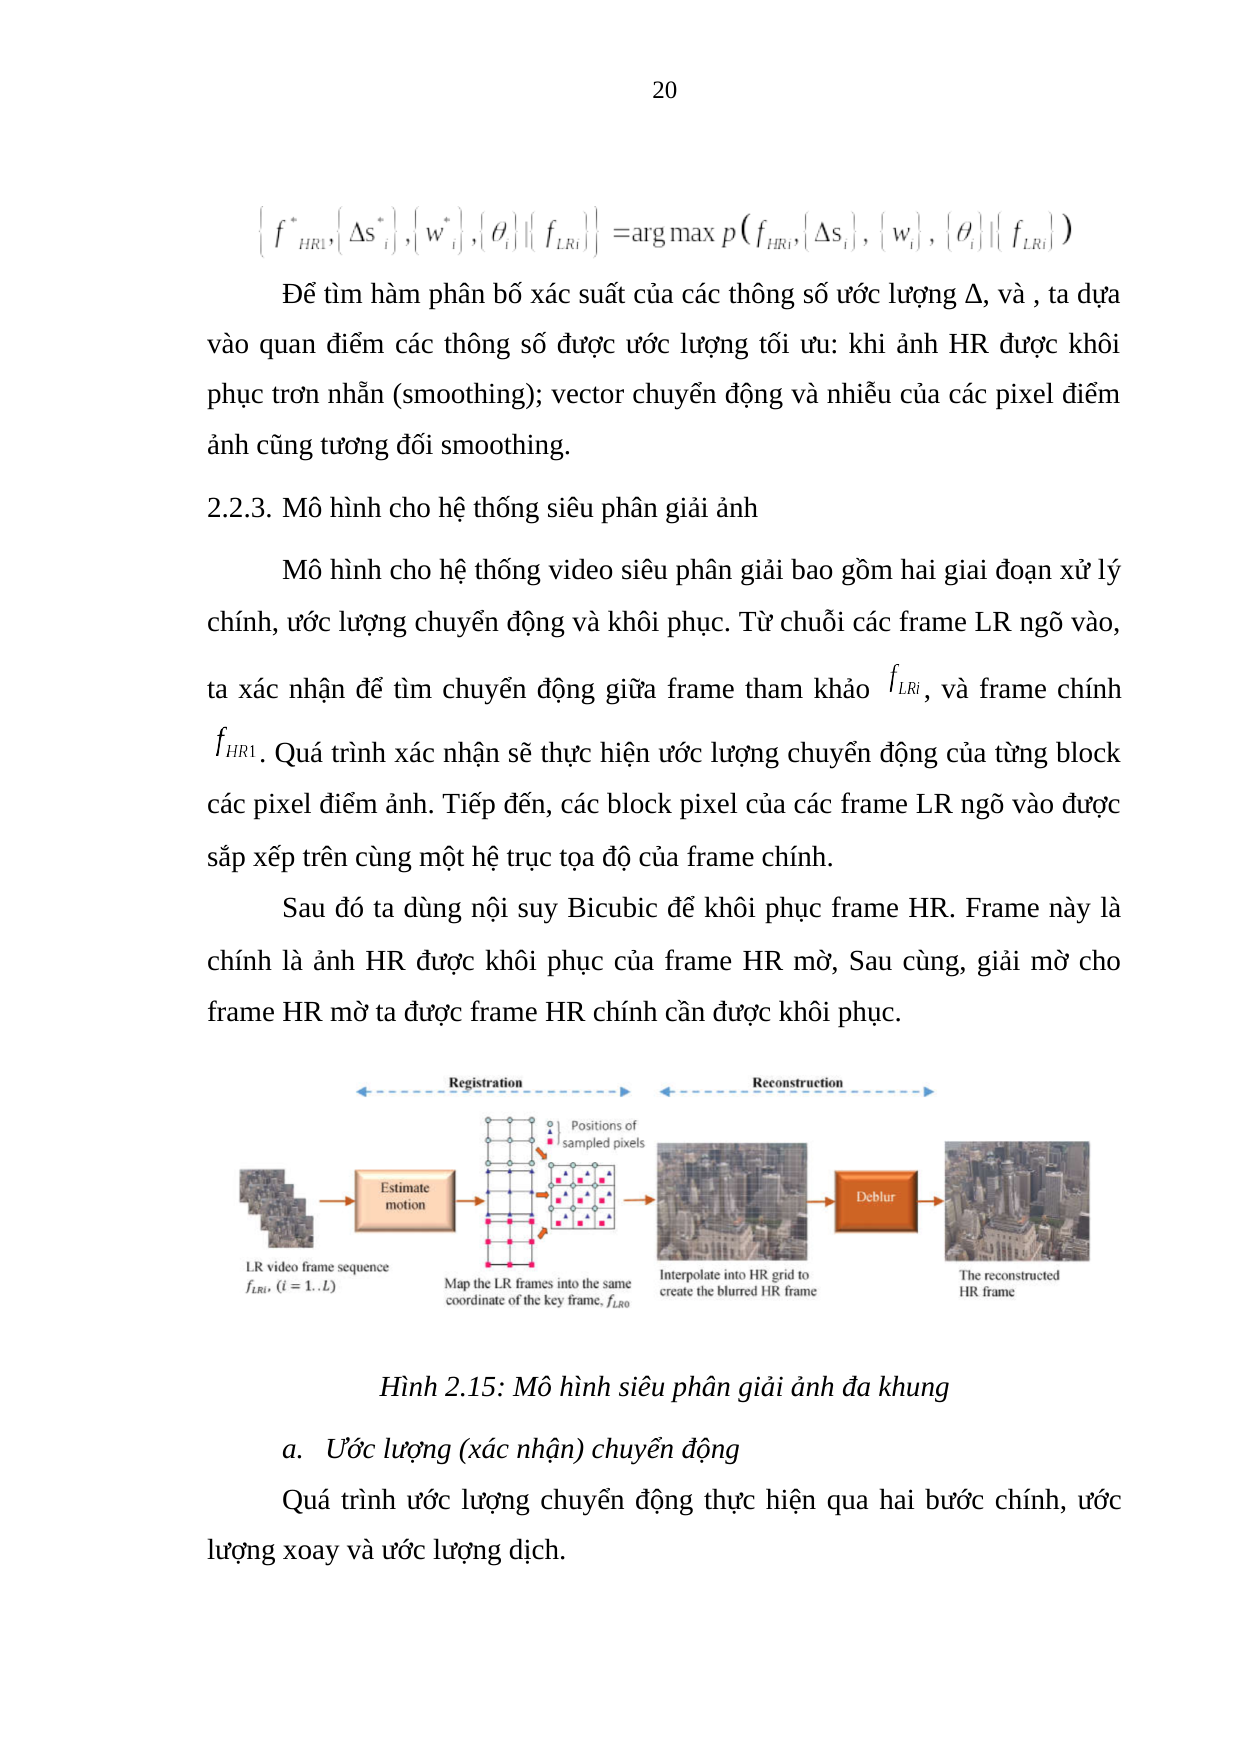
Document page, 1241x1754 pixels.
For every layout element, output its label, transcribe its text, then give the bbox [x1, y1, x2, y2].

picture [206, 1046, 1122, 1330]
subtitle Mô hình cho hệ thống siêu phân giải ảnh [207, 490, 1122, 523]
text Quá trình ước lượng chuyển động thực hiện qua hai bước chính, ước lượng xoay và ước lượng dịch. [207, 1482, 1122, 1566]
text Mô hình cho hệ thống video siêu phân giải bao gồm hai giai đoạn xử lý chính, ước lượng chuyển động và khôi phục. Từ chuỗi các frame LR ngõ vào, ta xác nhận để tìm chuyển động giữa frame tham khảo , và frame chính . Quá trình xác nhận sẽ thực hiện ước lượng chuyển động của từng block các pixel điểm ảnh. Tiếp đến, các block pixel của các frame LR ngõ vào được sắp xếp trên cùng một hệ trục tọa độ của frame chính. [207, 552, 1122, 872]
list Ước lượng (xác nhận) chuyển động [207, 1432, 1122, 1465]
text Sau đó ta dùng nội suy Bicubic để khôi phục frame HR. Frame này là chính là ảnh HR được khôi phục của frame HR mờ, Sau cùng, giải mờ cho frame HR mờ ta được frame HR chính cần được khôi phục. [207, 891, 1122, 1028]
text Để tìm hàm phân bố xác suất của các thông số ước lượng ∆, và , ta dựa vào quan điểm các thông số được ước lượng tối ưu: khi ảnh HR được khôi phục trơn nhẵn (smoothing); vector chuyển động và nhiễu của các pixel điểm ảnh cũng tương đối smoothing. [207, 276, 1122, 460]
